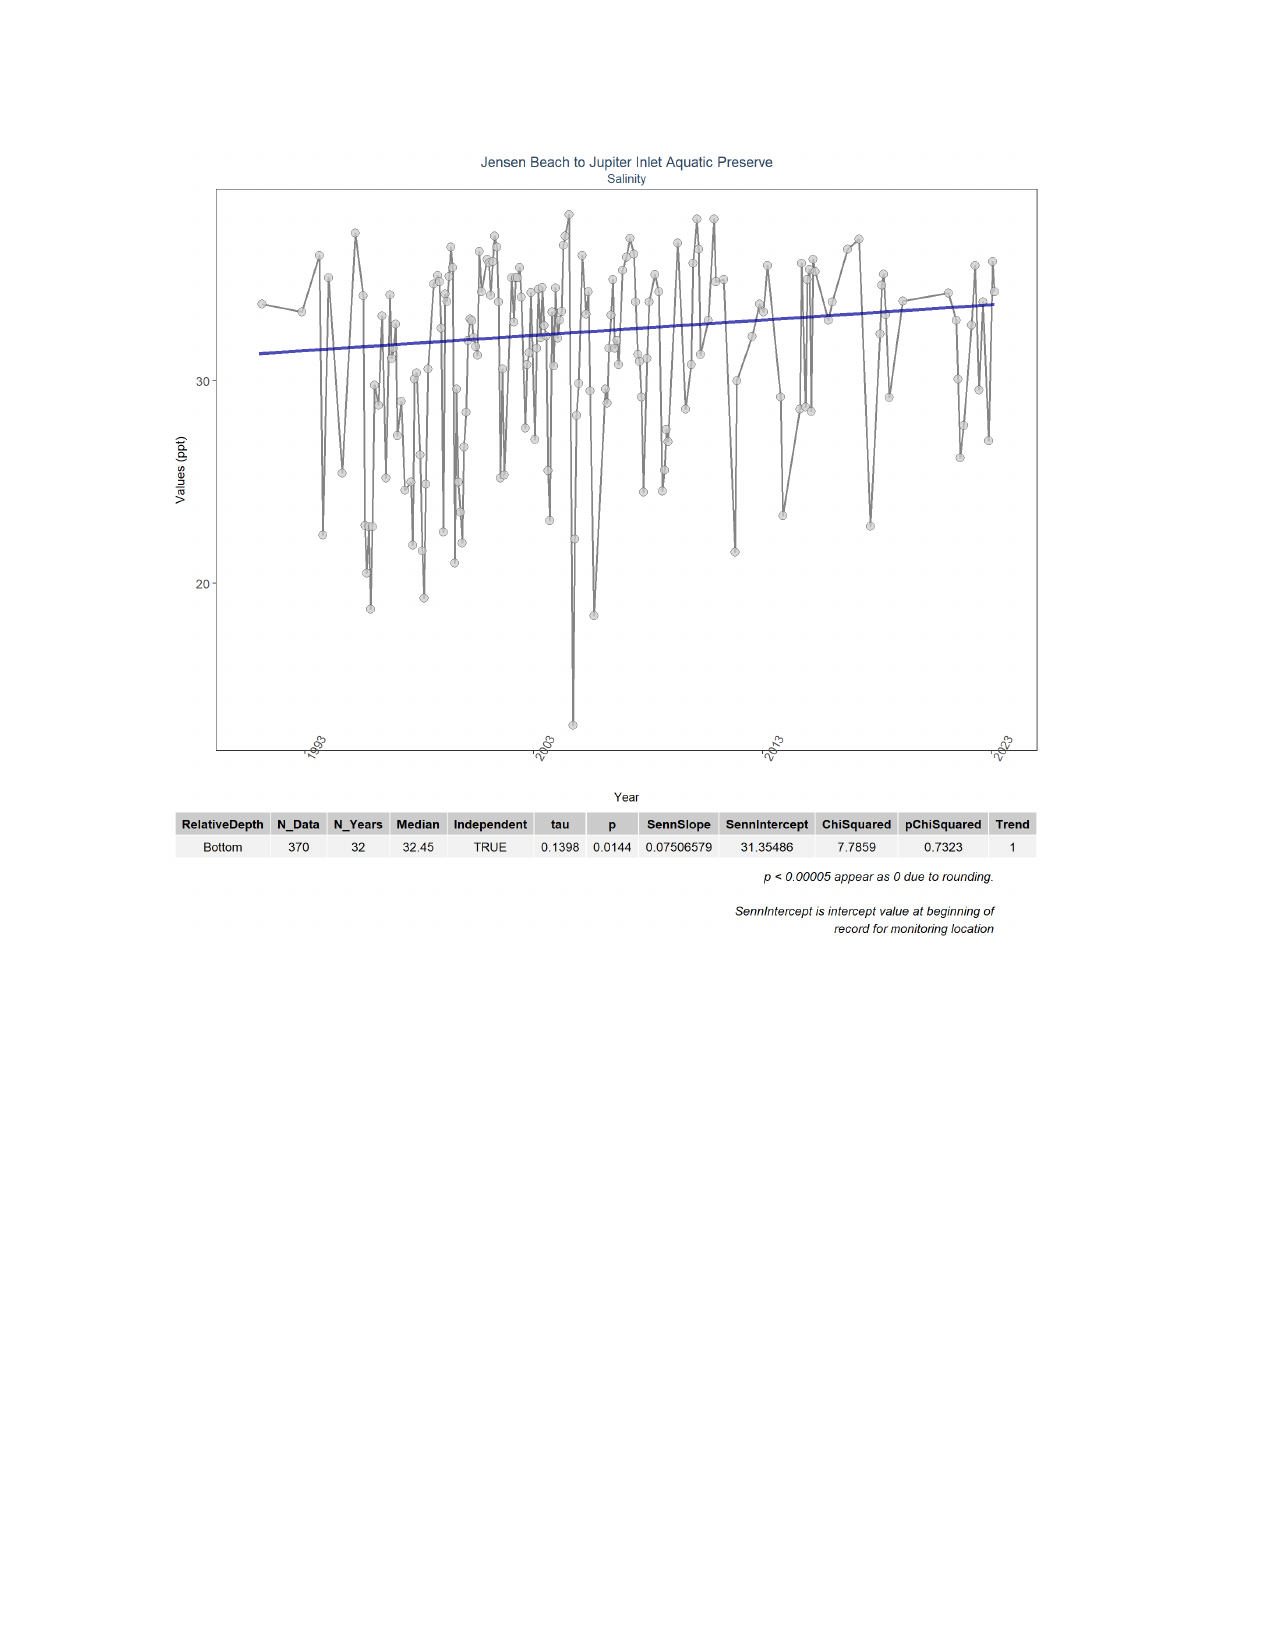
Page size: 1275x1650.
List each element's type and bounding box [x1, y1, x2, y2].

picture [168, 150, 1044, 938]
